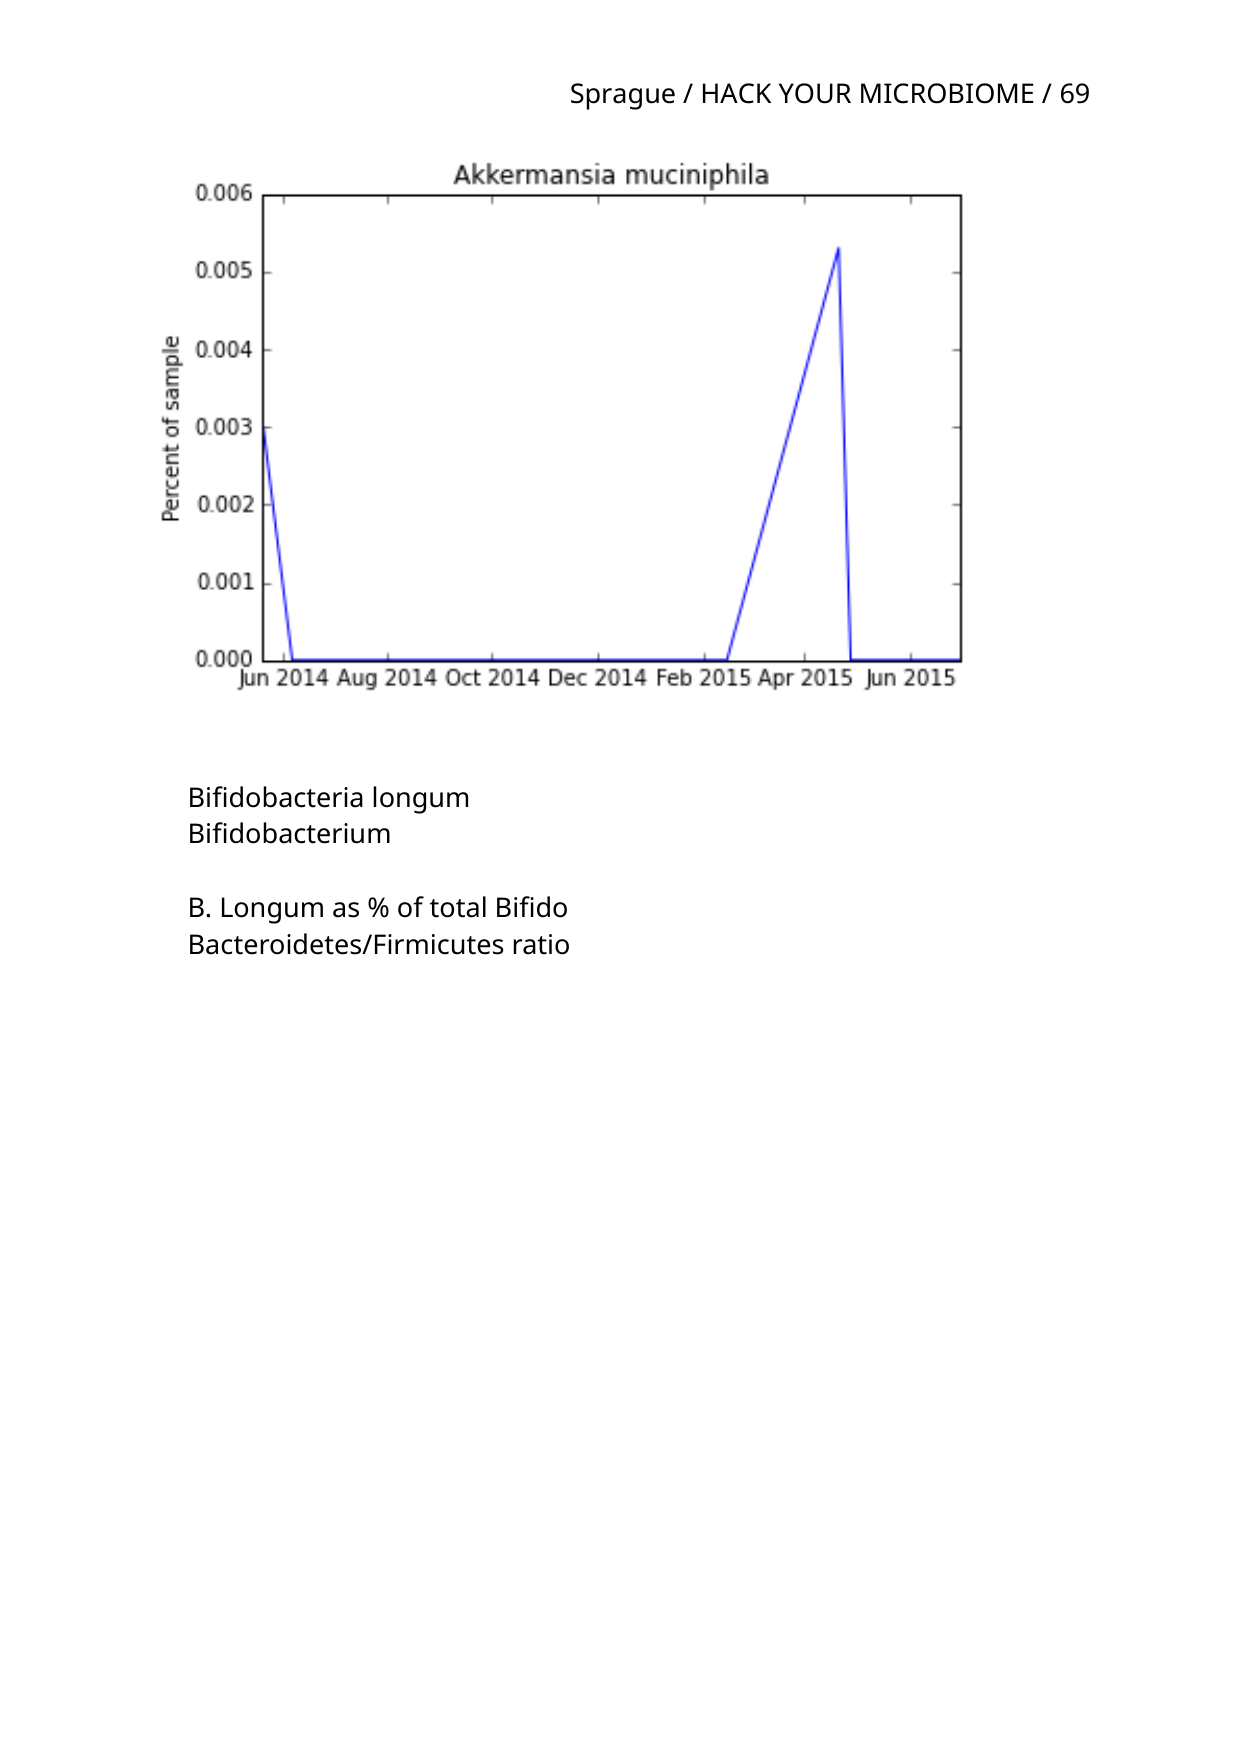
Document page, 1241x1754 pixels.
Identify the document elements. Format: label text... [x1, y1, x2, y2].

text Bifidobacterium [150, 815, 1090, 852]
text Bacteroidetes/Firmicutes ratio [150, 926, 1090, 962]
picture [150, 149, 973, 705]
text B. Longum as % of total Bifido [150, 889, 1090, 926]
text Bifidobacteria longum [150, 778, 1090, 815]
